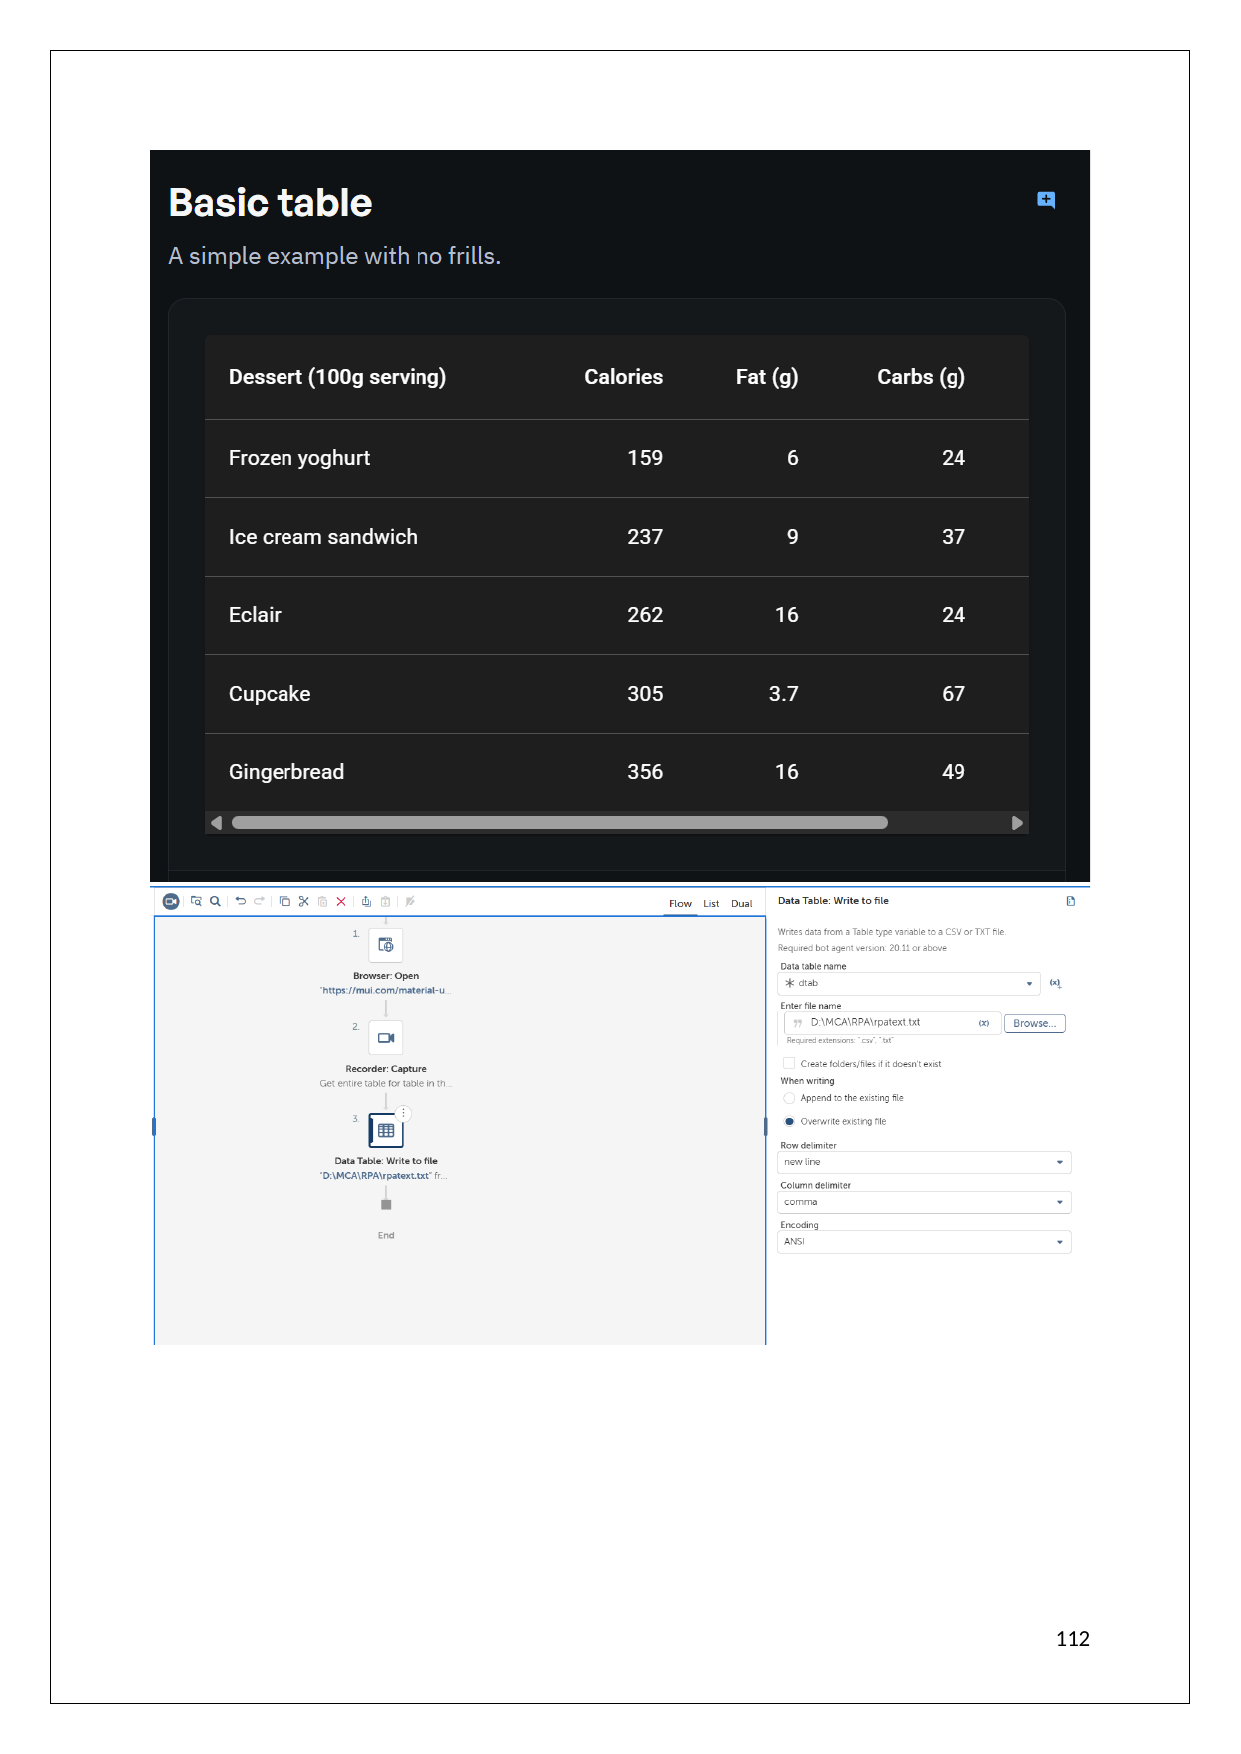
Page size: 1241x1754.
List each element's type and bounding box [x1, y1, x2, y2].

picture [150, 150, 1091, 882]
picture [150, 884, 1091, 1345]
